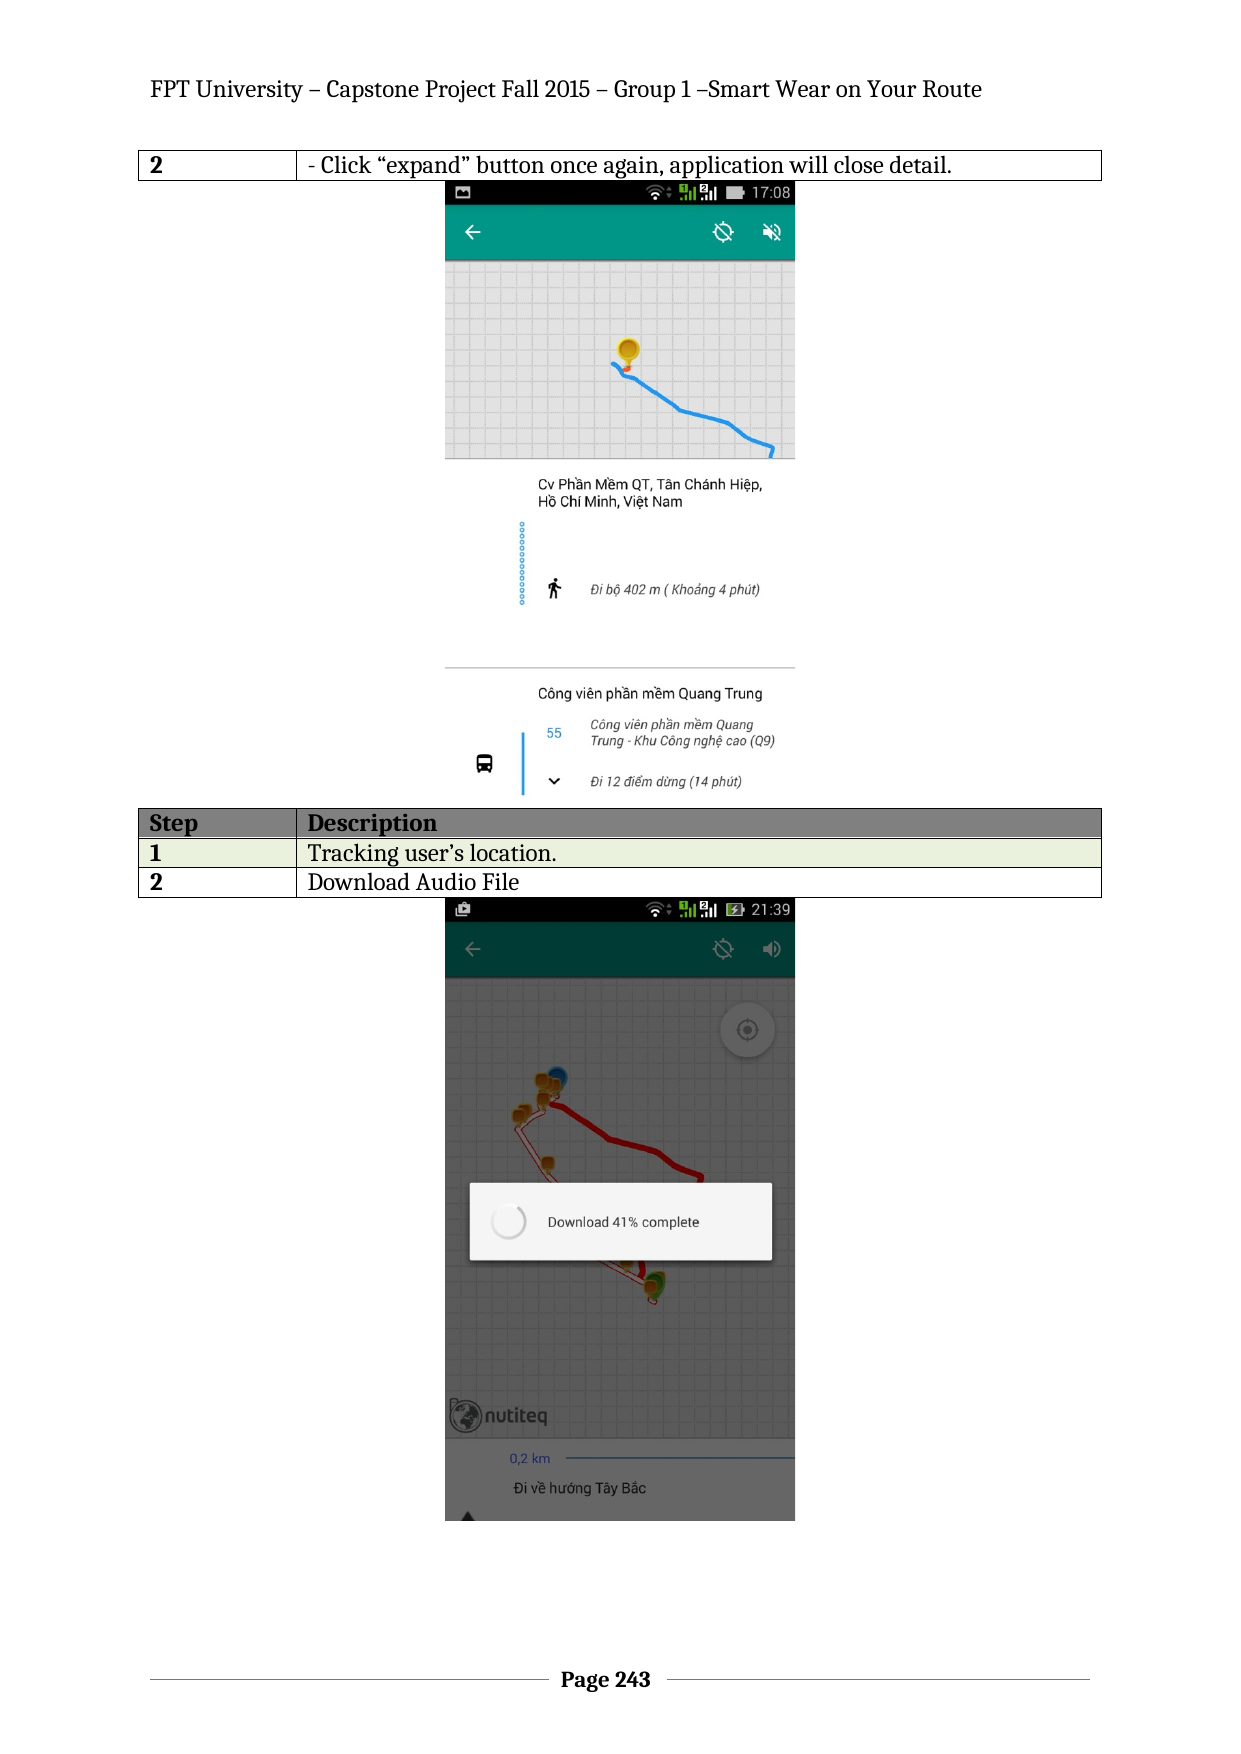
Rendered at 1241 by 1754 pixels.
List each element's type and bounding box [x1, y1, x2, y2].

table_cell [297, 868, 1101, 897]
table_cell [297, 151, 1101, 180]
picture [445, 898, 796, 1521]
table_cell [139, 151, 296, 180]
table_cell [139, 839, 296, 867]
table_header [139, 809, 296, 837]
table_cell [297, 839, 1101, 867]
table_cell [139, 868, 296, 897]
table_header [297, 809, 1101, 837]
picture [445, 180, 796, 804]
